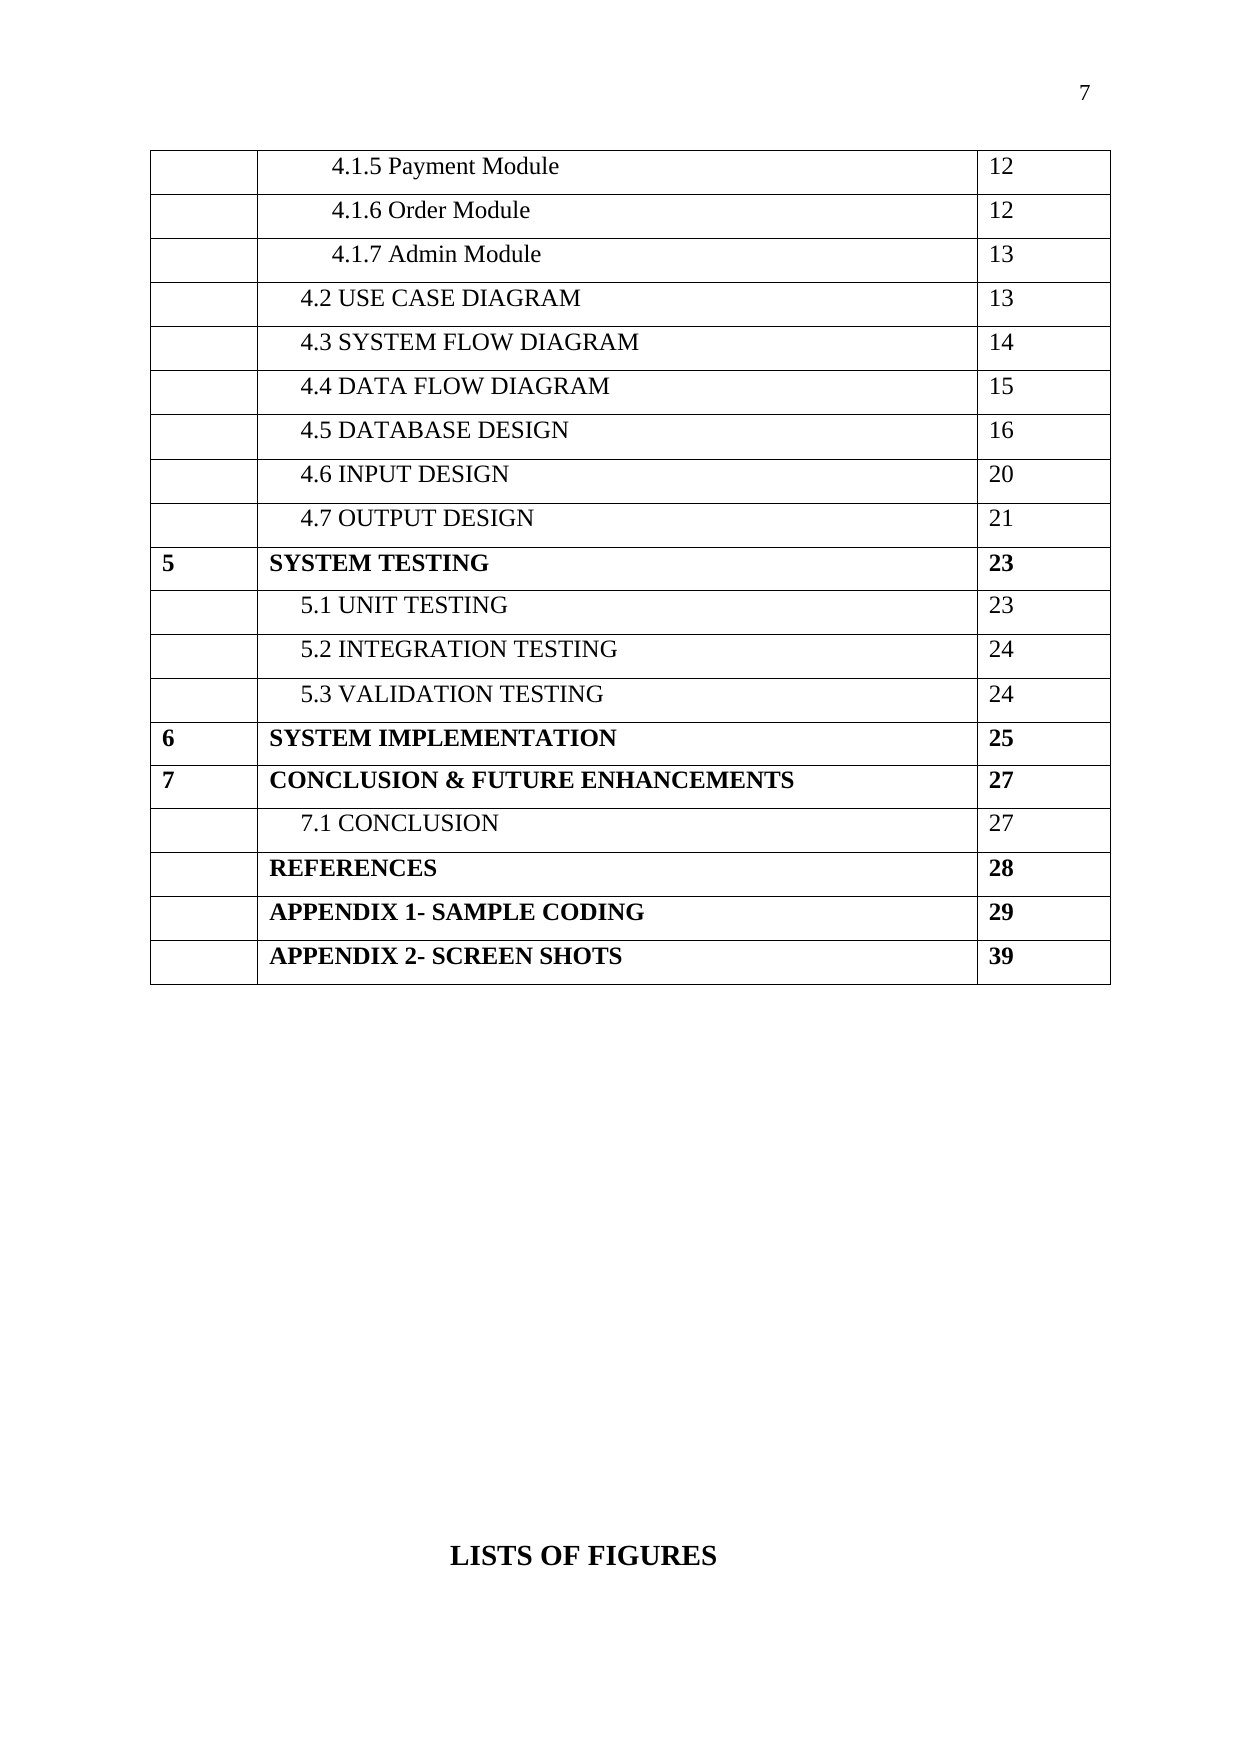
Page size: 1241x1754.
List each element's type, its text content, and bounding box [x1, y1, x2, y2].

table_cell [151, 283, 257, 326]
table_cell 21 [978, 504, 1110, 547]
table_cell [151, 151, 257, 194]
table_cell 7.1 CONCLUSION [258, 809, 977, 852]
table_cell 12 [978, 151, 1110, 194]
table_cell [151, 239, 257, 282]
table_cell [151, 591, 257, 633]
table_cell APPENDIX 2- SCREEN SHOTS [258, 941, 977, 984]
table_cell [151, 460, 257, 502]
table_cell 24 [978, 635, 1110, 678]
table_cell REFERENCES [258, 853, 977, 896]
table_cell 4.5 DATABASE DESIGN [258, 415, 977, 458]
table_cell 4.6 INPUT DESIGN [258, 460, 977, 502]
table_cell [151, 195, 257, 238]
table_cell 4.4 DATA FLOW DIAGRAM [258, 371, 977, 414]
table_cell 12 [978, 195, 1110, 238]
table_cell [151, 853, 257, 896]
table_cell 13 [978, 283, 1110, 326]
table_cell SYSTEM TESTING [258, 548, 977, 589]
table_cell [151, 941, 257, 984]
table_cell [151, 371, 257, 414]
table_cell [151, 504, 257, 547]
table_cell 6 [151, 723, 257, 764]
table_cell 4.1.5 Payment Module [258, 151, 977, 194]
table_cell 13 [978, 239, 1110, 282]
table_cell 20 [978, 460, 1110, 502]
table_cell 25 [978, 723, 1110, 764]
table_cell 7 [151, 766, 257, 807]
table_cell 24 [978, 679, 1110, 722]
table_cell 14 [978, 327, 1110, 370]
table_cell 39 [978, 941, 1110, 984]
table_cell [151, 415, 257, 458]
table_cell 5.3 VALIDATION TESTING [258, 679, 977, 722]
table_cell SYSTEM IMPLEMENTATION [258, 723, 977, 764]
table_cell CONCLUSION & FUTURE ENHANCEMENTS [258, 766, 977, 807]
table_cell [151, 809, 257, 852]
table_cell 4.2 USE CASE DIAGRAM [258, 283, 977, 326]
table_cell 28 [978, 853, 1110, 896]
table_cell 5.1 UNIT TESTING [258, 591, 977, 633]
text LISTS OF FIGURES [412, 1538, 1090, 1572]
table_cell [151, 897, 257, 940]
table_cell 15 [978, 371, 1110, 414]
table_cell 23 [978, 591, 1110, 633]
table_cell 27 [978, 809, 1110, 852]
table_cell 4.7 OUTPUT DESIGN [258, 504, 977, 547]
table_cell 23 [978, 548, 1110, 589]
table_cell 29 [978, 897, 1110, 940]
table_cell 5 [151, 548, 257, 589]
table_cell 16 [978, 415, 1110, 458]
table_cell APPENDIX 1- SAMPLE CODING [258, 897, 977, 940]
table_cell 5.2 INTEGRATION TESTING [258, 635, 977, 678]
table_cell [151, 635, 257, 678]
table_cell 4.1.7 Admin Module [258, 239, 977, 282]
table_cell [151, 679, 257, 722]
table_cell 4.3 SYSTEM FLOW DIAGRAM [258, 327, 977, 370]
table_cell 27 [978, 766, 1110, 807]
table_cell [151, 327, 257, 370]
table_cell 4.1.6 Order Module [258, 195, 977, 238]
